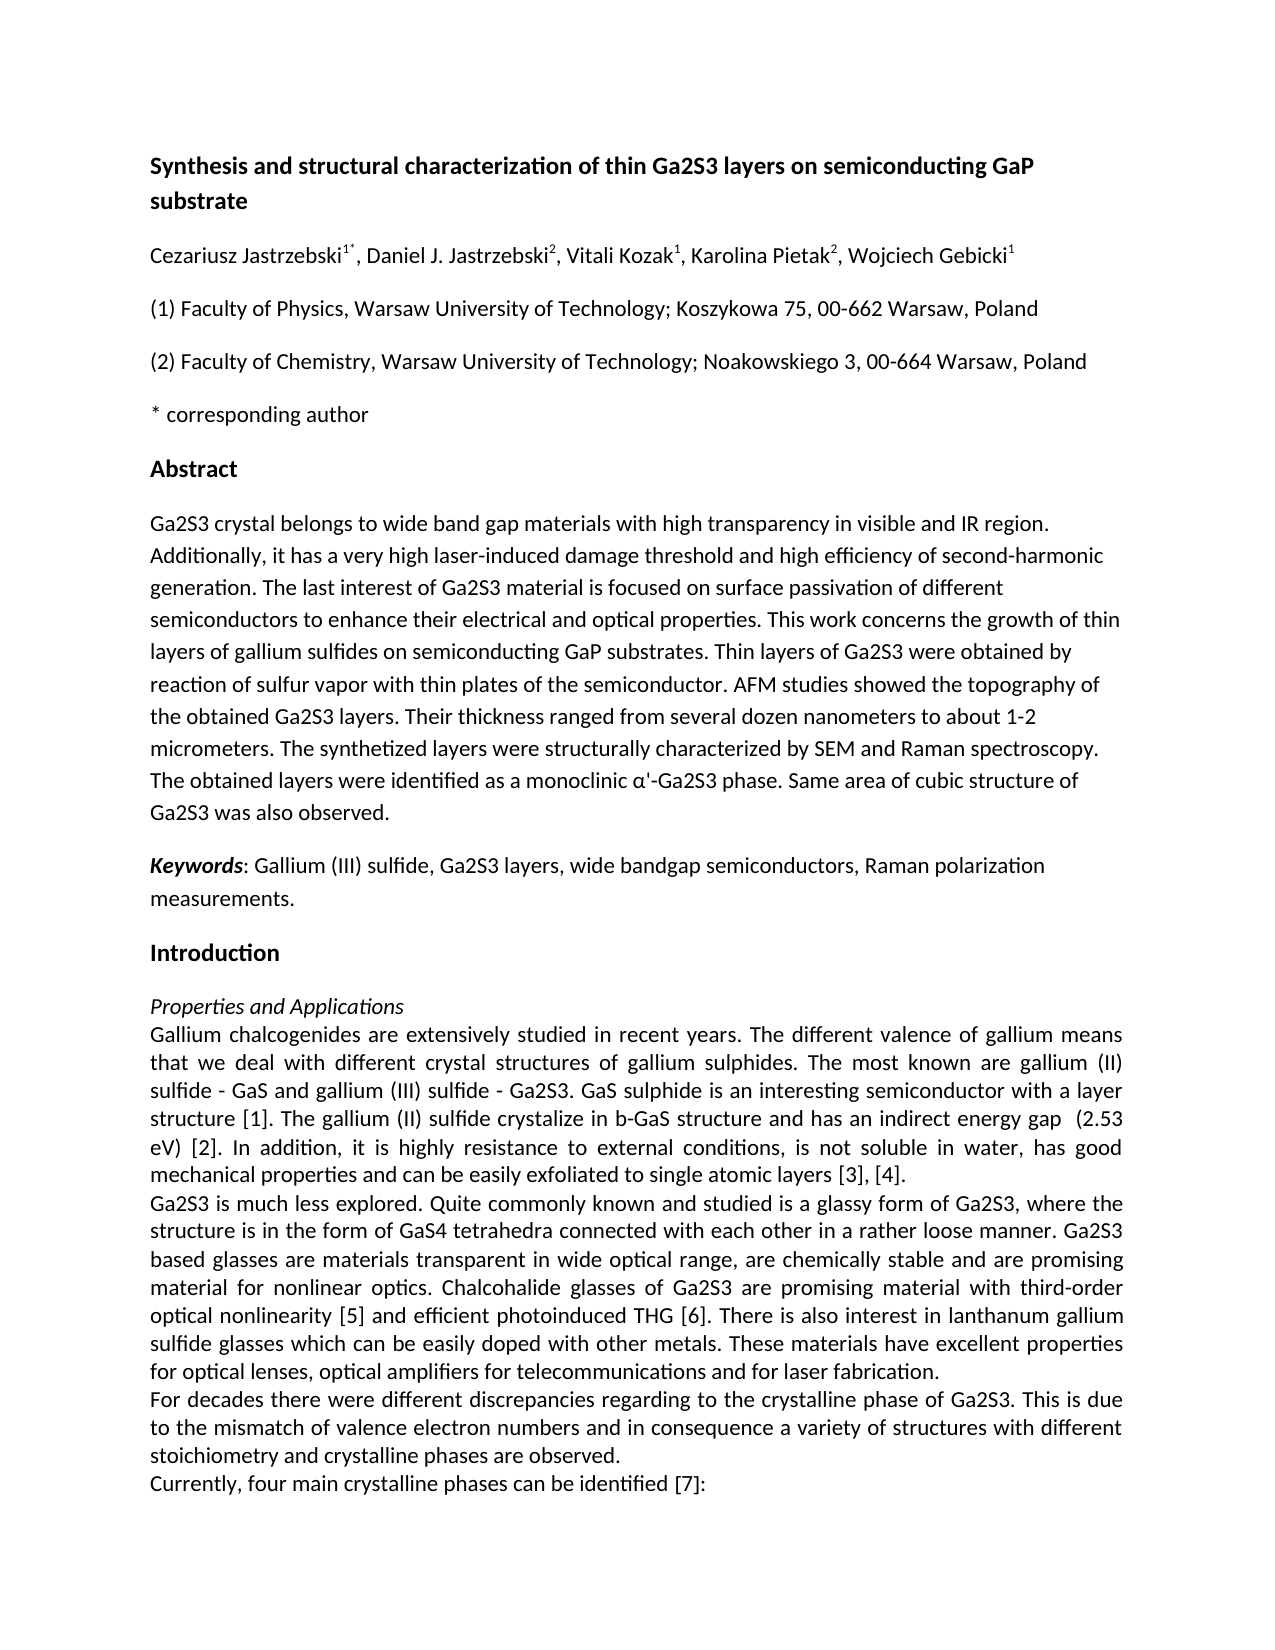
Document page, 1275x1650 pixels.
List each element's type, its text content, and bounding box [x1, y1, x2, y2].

text For decades there were different discrepancies regarding to the crystalline phase of Ga2S3. This is due to the mismatch of valence electron numbers and in consequence a variety of structures with different stoichiometry and crystalline phases are observed. [150, 1385, 1125, 1469]
text Synthesis and structural characterization of thin Ga2S3 layers on semiconducting GaP substrate [150, 150, 1125, 216]
text * corresponding author [150, 400, 1125, 428]
text Ga2S3 is much less explored. Quite commonly known and studied is a glassy form of Ga2S3, where the structure is in the form of GaS4 tetrahedra connected with each other in a rather loose manner. Ga2S3 based glasses are materials transparent in wide optical range, are chemically stable and are promising material for nonlinear optics. Chalcohalide glasses of Ga2S3 are promising material with third-order optical nonlinearity and efficient photoinduced THG . There is also interest in lanthanum gallium sulfide glasses which can be easily doped with other metals. These materials have excellent properties for optical lenses, optical amplifiers for telecommunications and for laser fabrication. [150, 1189, 1125, 1385]
text Abstract [150, 453, 1125, 483]
text Ga2S3 crystal belongs to wide band gap materials with high transparency in visible and IR region. Additionally, it has a very high laser-induced damage threshold and high efficiency of second-harmonic generation. The last interest of Ga2S3 material is focused on surface passivation of different semiconductors to enhance their electrical and optical properties. This work concerns the growth of thin layers of gallium sulfides on semiconducting GaP substrates. Thin layers of Ga2S3 were obtained by reaction of sulfur vapor with thin plates of the semiconductor. AFM studies showed the topography of the obtained Ga2S3 layers. Their thickness ranged from several dozen nanometers to about 1-2 micrometers. The synthetized layers were structurally characterized by SEM and Raman spectroscopy. The obtained layers were identified as a monoclinic α'-Ga2S3 phase. Same area of cubic structure of Ga2S3 was also observed. [150, 509, 1125, 826]
text Gallium chalcogenides are extensively studied in recent years. The different valence of gallium means that we deal with different crystal structures of gallium sulphides. The most known are gallium (II) sulfide - GaS and gallium (III) sulfide - Ga2S3. GaS sulphide is an interesting semiconductor with a layer structure . The gallium (II) sulfide crystalize in b-GaS structure and has an indirect energy gap (2.53 eV) . In addition, it is highly resistance to external conditions, is not soluble in water, has good mechanical properties and can be easily exfoliated to single atomic layers ,. [150, 1021, 1125, 1189]
text (2) Faculty of Chemistry, Warsaw University of Technology; Noakowskiego 3, 00-664 Warsaw, Poland [150, 347, 1125, 375]
text (1) Faculty of Physics, Warsaw University of Technology; Koszykowa 75, 00-662 Warsaw, Poland [150, 294, 1125, 322]
text Currently, four main crystalline phases can be identified : [150, 1469, 1125, 1497]
text Cezariusz Jastrzebski1*, Daniel J. Jastrzebski2, Vitali Kozak1, Karolina Pietak2, Wojciech Gebicki1 [150, 241, 1125, 269]
text Properties and Applications [150, 992, 1125, 1021]
text Introduction [150, 937, 1125, 967]
text Keywords: Gallium (III) sulfide, Ga2S3 layers, wide bandgap semiconductors, Raman polarization measurements. [150, 851, 1125, 912]
